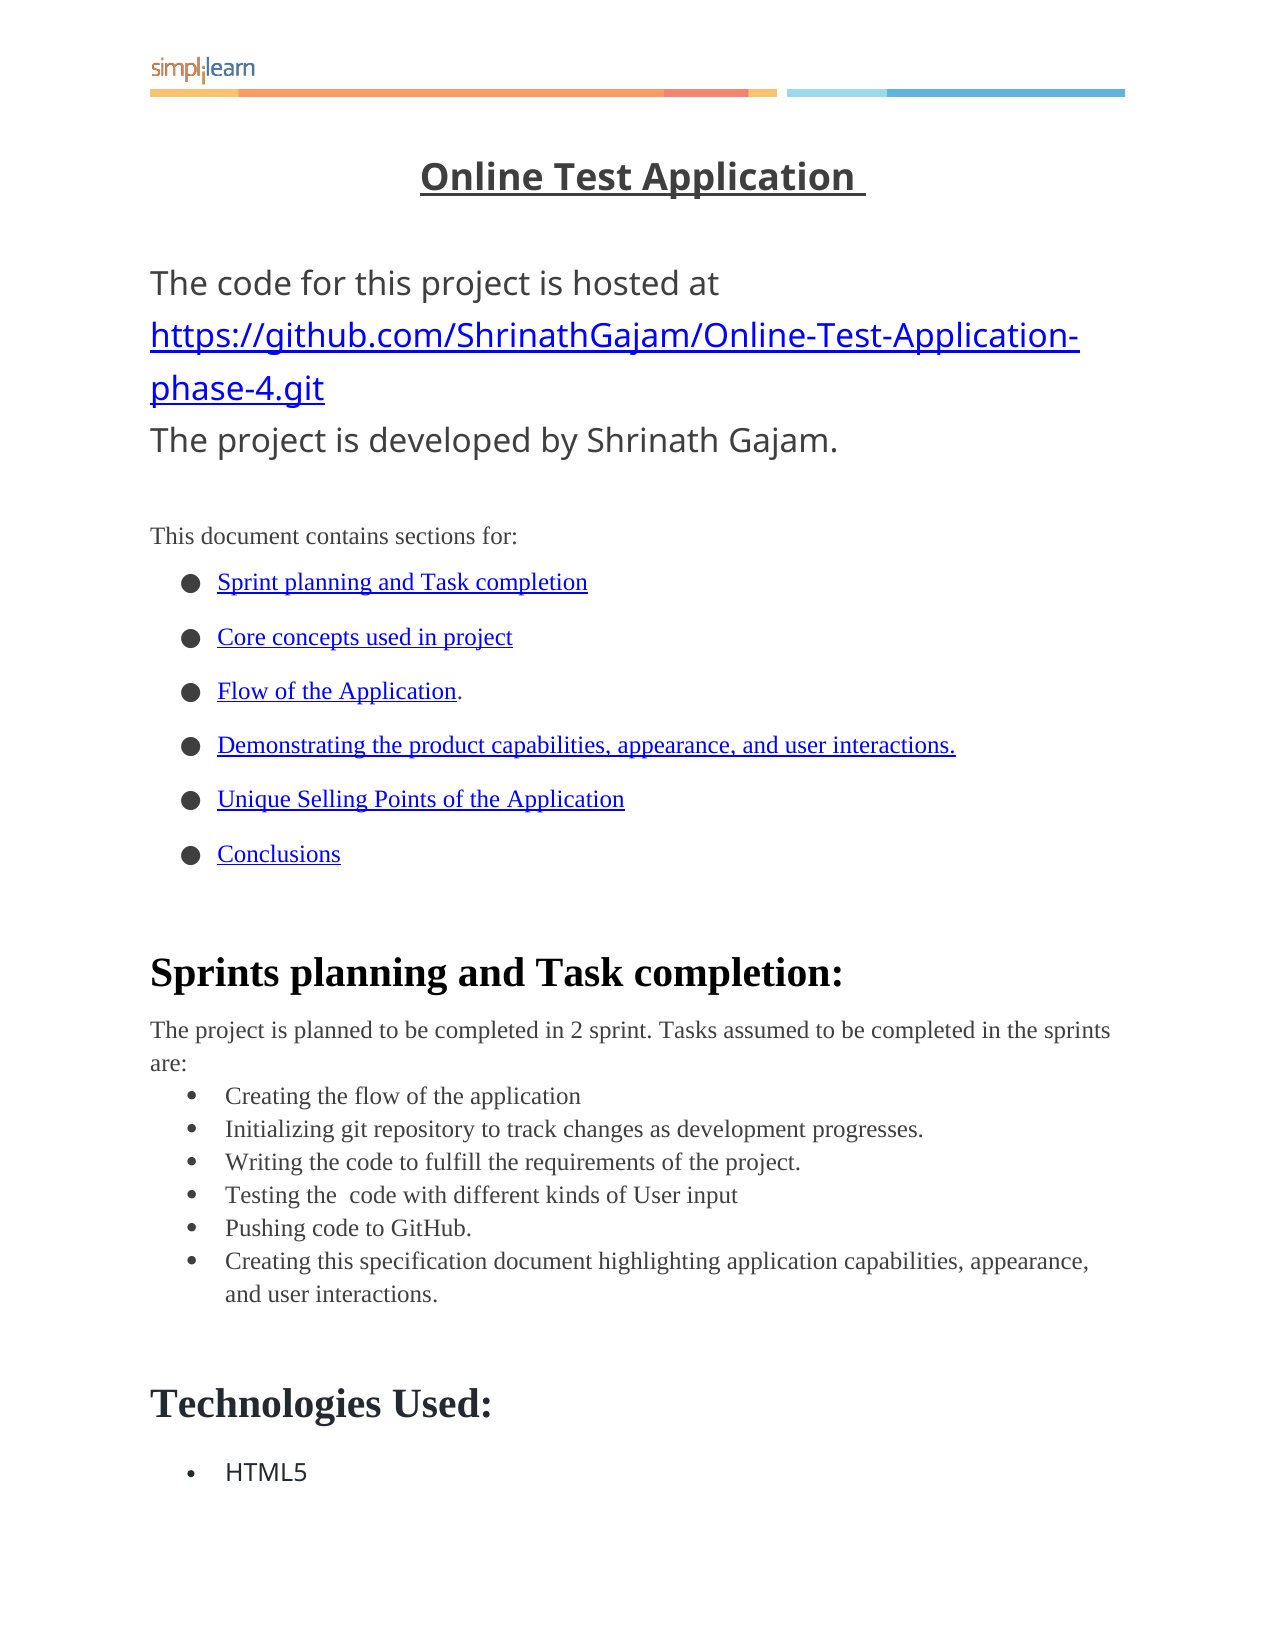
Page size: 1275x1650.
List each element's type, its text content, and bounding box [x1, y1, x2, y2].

list Pushing code to GitHub. [187, 1213, 1125, 1242]
list Creating this specification document highlighting application capabilities, appearance, and user interactions. [187, 1246, 1125, 1308]
text This document contains sections for: [150, 521, 1125, 549]
list Core concepts used in project [179, 608, 1125, 659]
text Technologies Used: [150, 1378, 1125, 1426]
list Initializing git repository to track changes as development progresses. [187, 1114, 1125, 1143]
list Flow of the Application. [179, 662, 1125, 714]
list Creating the flow of the application [187, 1081, 1125, 1109]
text The code for this project is hosted at https://github.com/ShrinathGajam/Online-Test-Application-phase-4.git [150, 260, 1125, 410]
list Sprint planning and Task completion [179, 554, 1125, 605]
list HTML5 [187, 1455, 1125, 1489]
text The project is planned to be completed in 2 sprint. Tasks assumed to be completed in the sprints are: [150, 1015, 1125, 1077]
list Demonstrating the product capabilities, appearance, and user interactions. [179, 717, 1125, 768]
list Writing the code to fulfill the requirements of the project. [187, 1147, 1125, 1176]
list Testing the code with different kinds of User input [187, 1180, 1125, 1209]
text Online Test Application [150, 150, 1125, 201]
list Conclusions [179, 825, 1125, 876]
subtitle Sprints planning and Task completion: [150, 947, 1125, 995]
picture [150, 52, 1125, 97]
text The project is developed by Shrinath Gajam. [150, 416, 1125, 462]
list Unique Selling Points of the Application [179, 771, 1125, 822]
